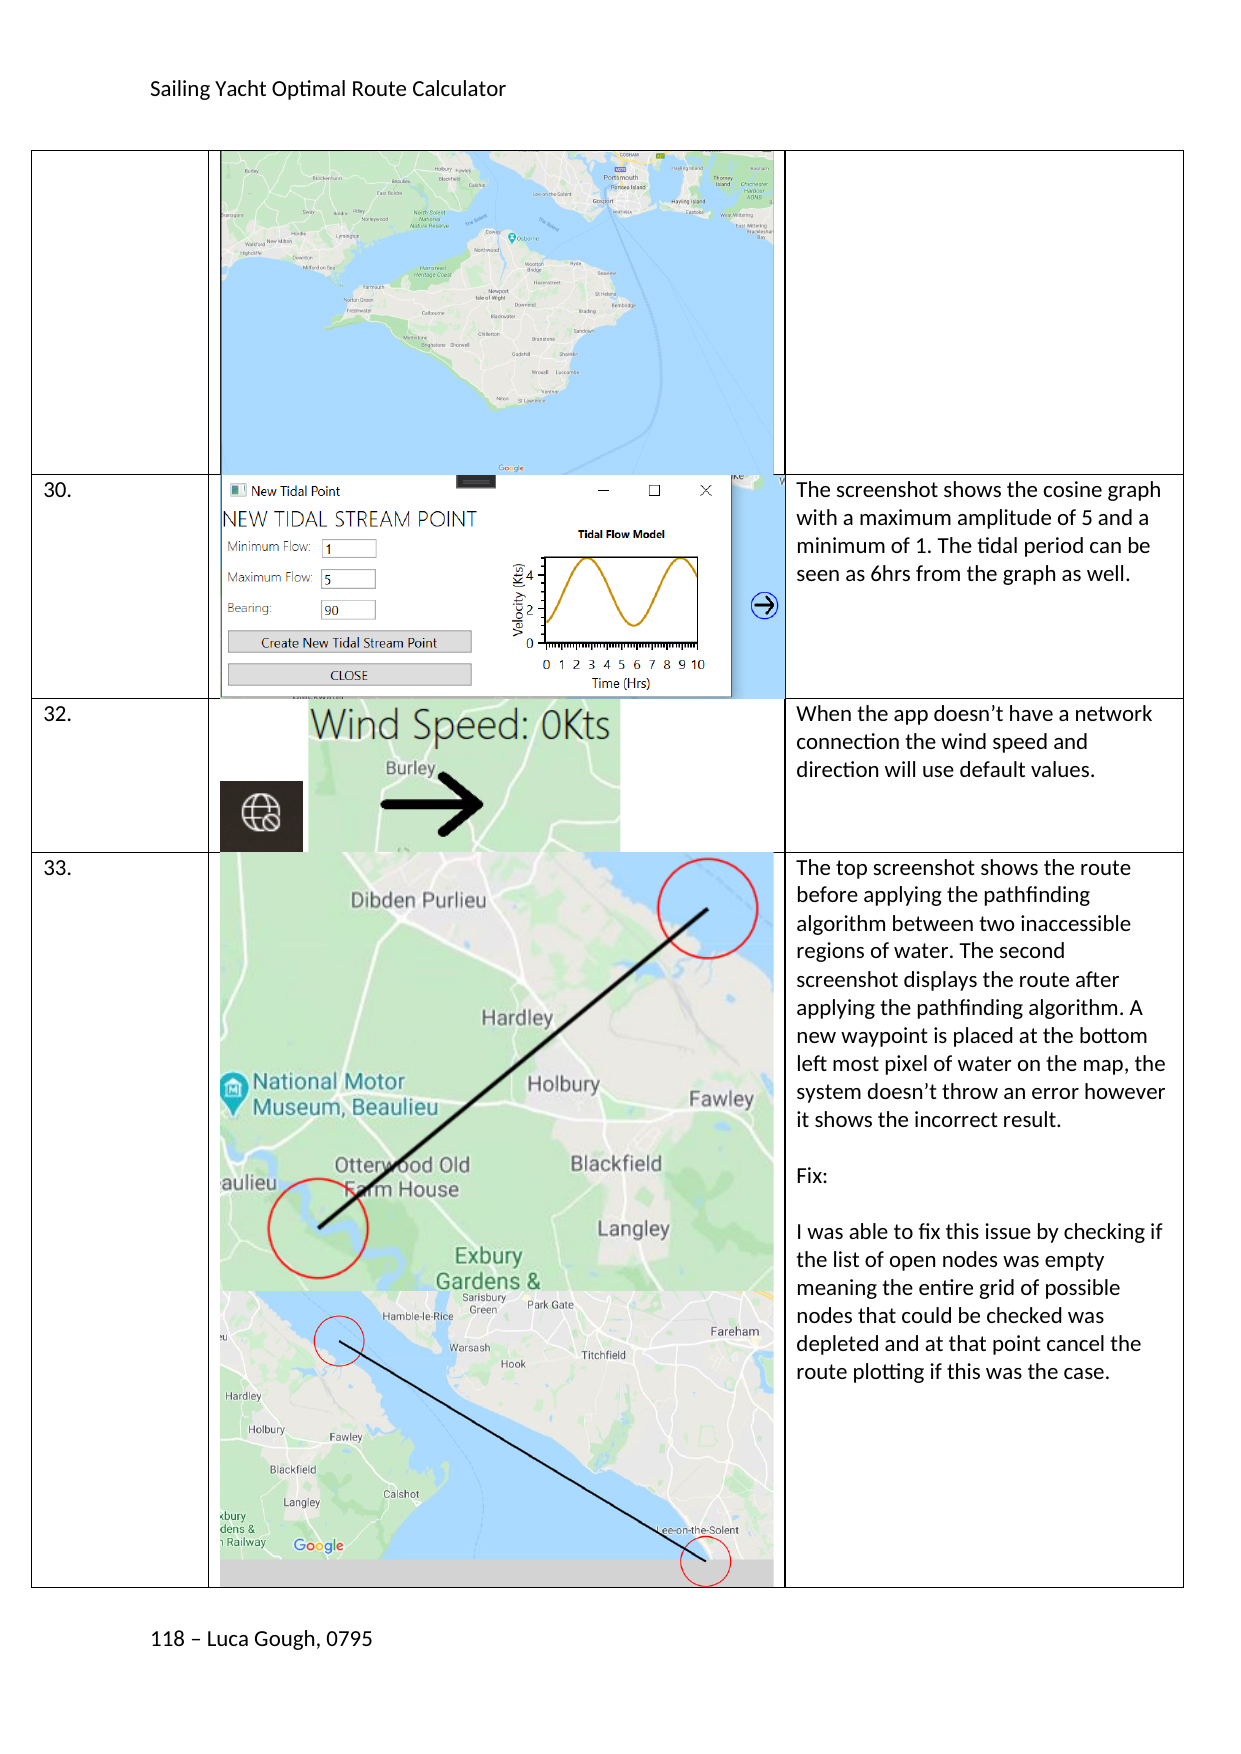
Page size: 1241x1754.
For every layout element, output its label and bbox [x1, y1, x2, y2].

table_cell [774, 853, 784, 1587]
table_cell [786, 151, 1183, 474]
picture [220, 151, 786, 1587]
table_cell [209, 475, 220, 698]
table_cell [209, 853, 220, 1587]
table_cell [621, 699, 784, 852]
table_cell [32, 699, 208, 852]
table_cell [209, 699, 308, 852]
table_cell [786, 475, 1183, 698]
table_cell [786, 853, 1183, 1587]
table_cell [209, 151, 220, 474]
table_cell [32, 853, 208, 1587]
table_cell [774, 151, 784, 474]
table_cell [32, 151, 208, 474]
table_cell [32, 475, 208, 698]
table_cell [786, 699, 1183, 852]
